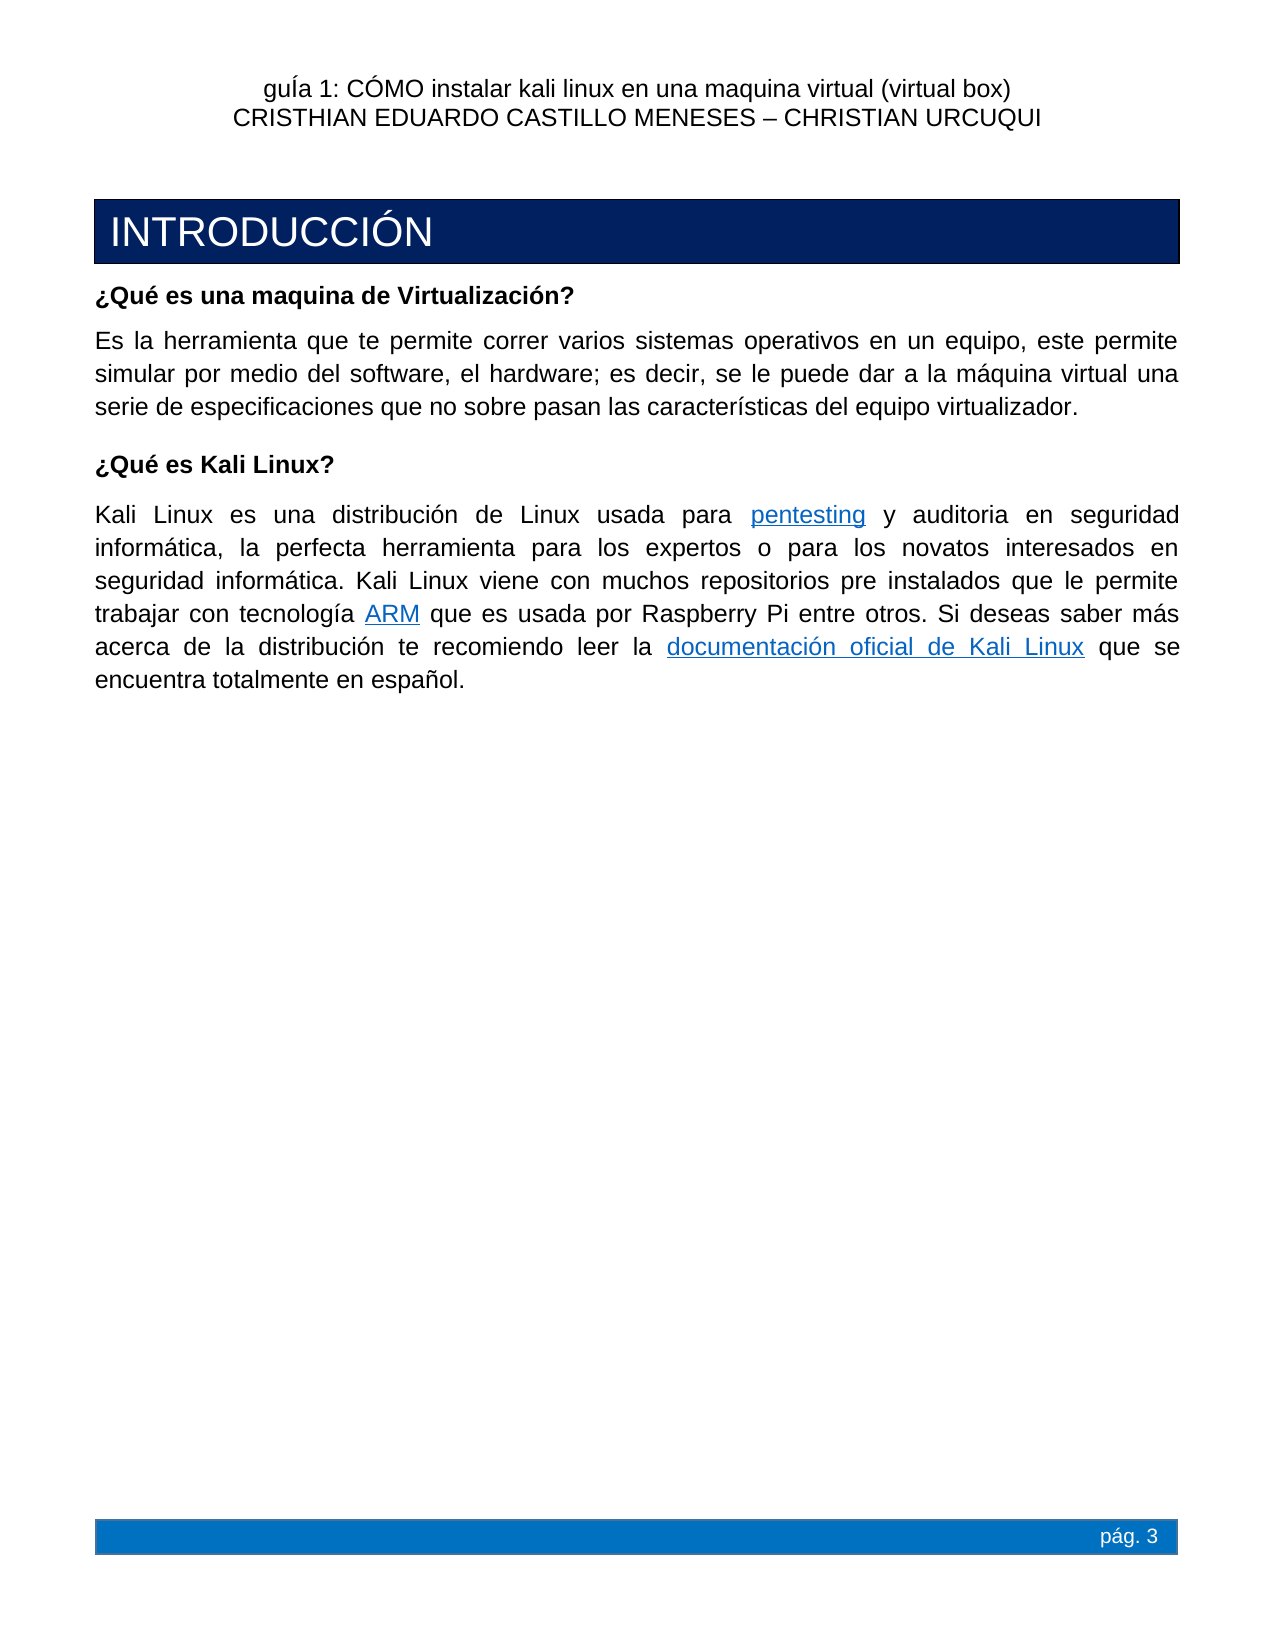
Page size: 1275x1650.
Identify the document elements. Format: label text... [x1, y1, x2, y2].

text Kali Linux es una distribución de Linux usada para pentesting y auditoria en seguridad informática, la perfecta herramienta para los expertos o para los novatos interesados en seguridad informática. Kali Linux viene con muchos repositorios pre instalados que le permite trabajar con tecnología ARM que es usada por Raspberry Pi entre otros. Si deseas saber más acerca de la distribución te recomiendo leer la documentación oficial de Kali Linux que se encuentra totalmente en español. [94, 500, 1181, 694]
text Es la herramienta que te permite correr varios sistemas operativos en un equipo, este permite simular por medio del software, el hardware; es decir, se le puede dar a la máquina virtual una serie de especificaciones que no sobre pasan las características del equipo virtualizador. [94, 326, 1181, 421]
text ¿Qué es una maquina de Virtualización? [94, 281, 1181, 309]
text ¿Qué es Kali Linux? [94, 450, 1181, 479]
